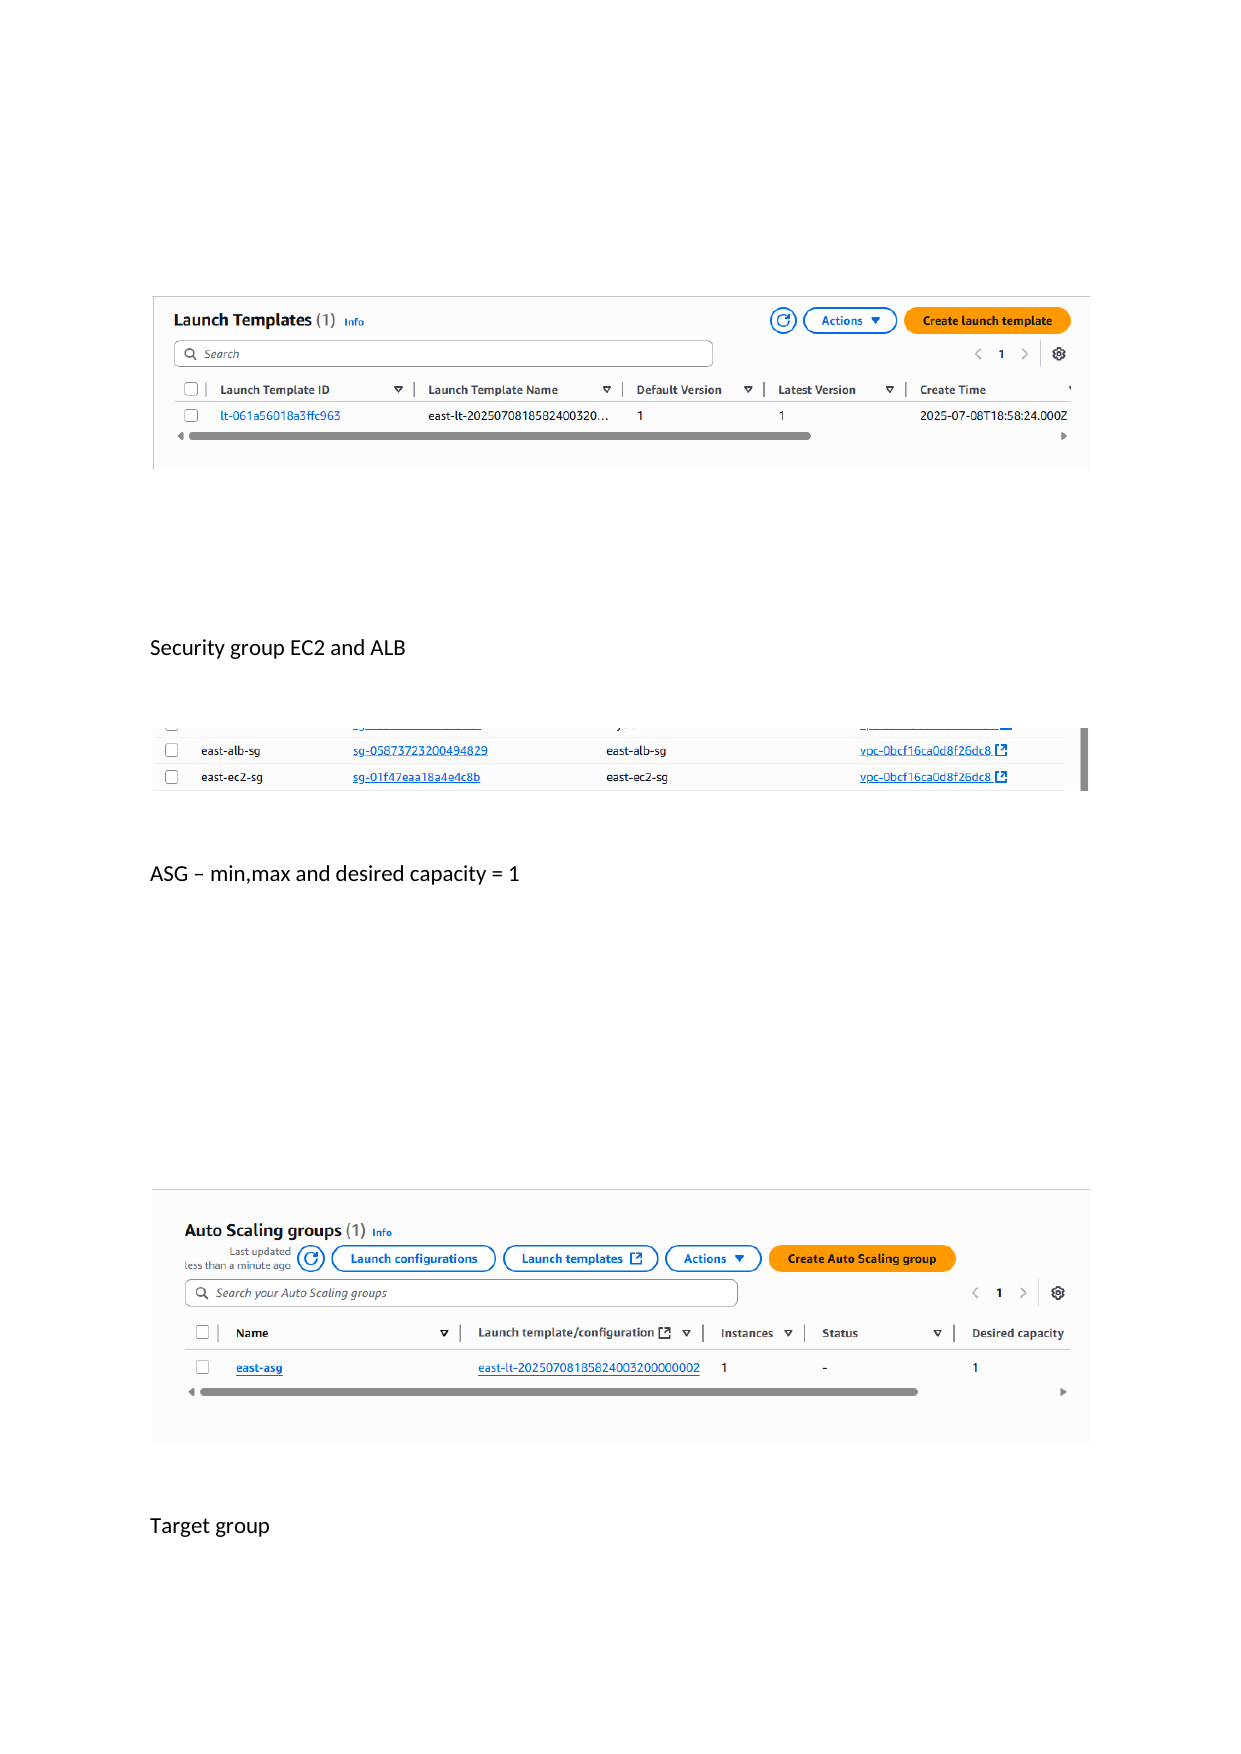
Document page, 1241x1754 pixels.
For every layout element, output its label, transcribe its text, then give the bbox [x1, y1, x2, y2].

picture [150, 1187, 1091, 1444]
picture [150, 290, 1091, 471]
text Security group EC2 and ALB [150, 633, 1090, 661]
text ASG – min,max and desired capacity = 1 [150, 859, 1090, 887]
text Target group [150, 1511, 1090, 1539]
picture [150, 726, 1091, 792]
